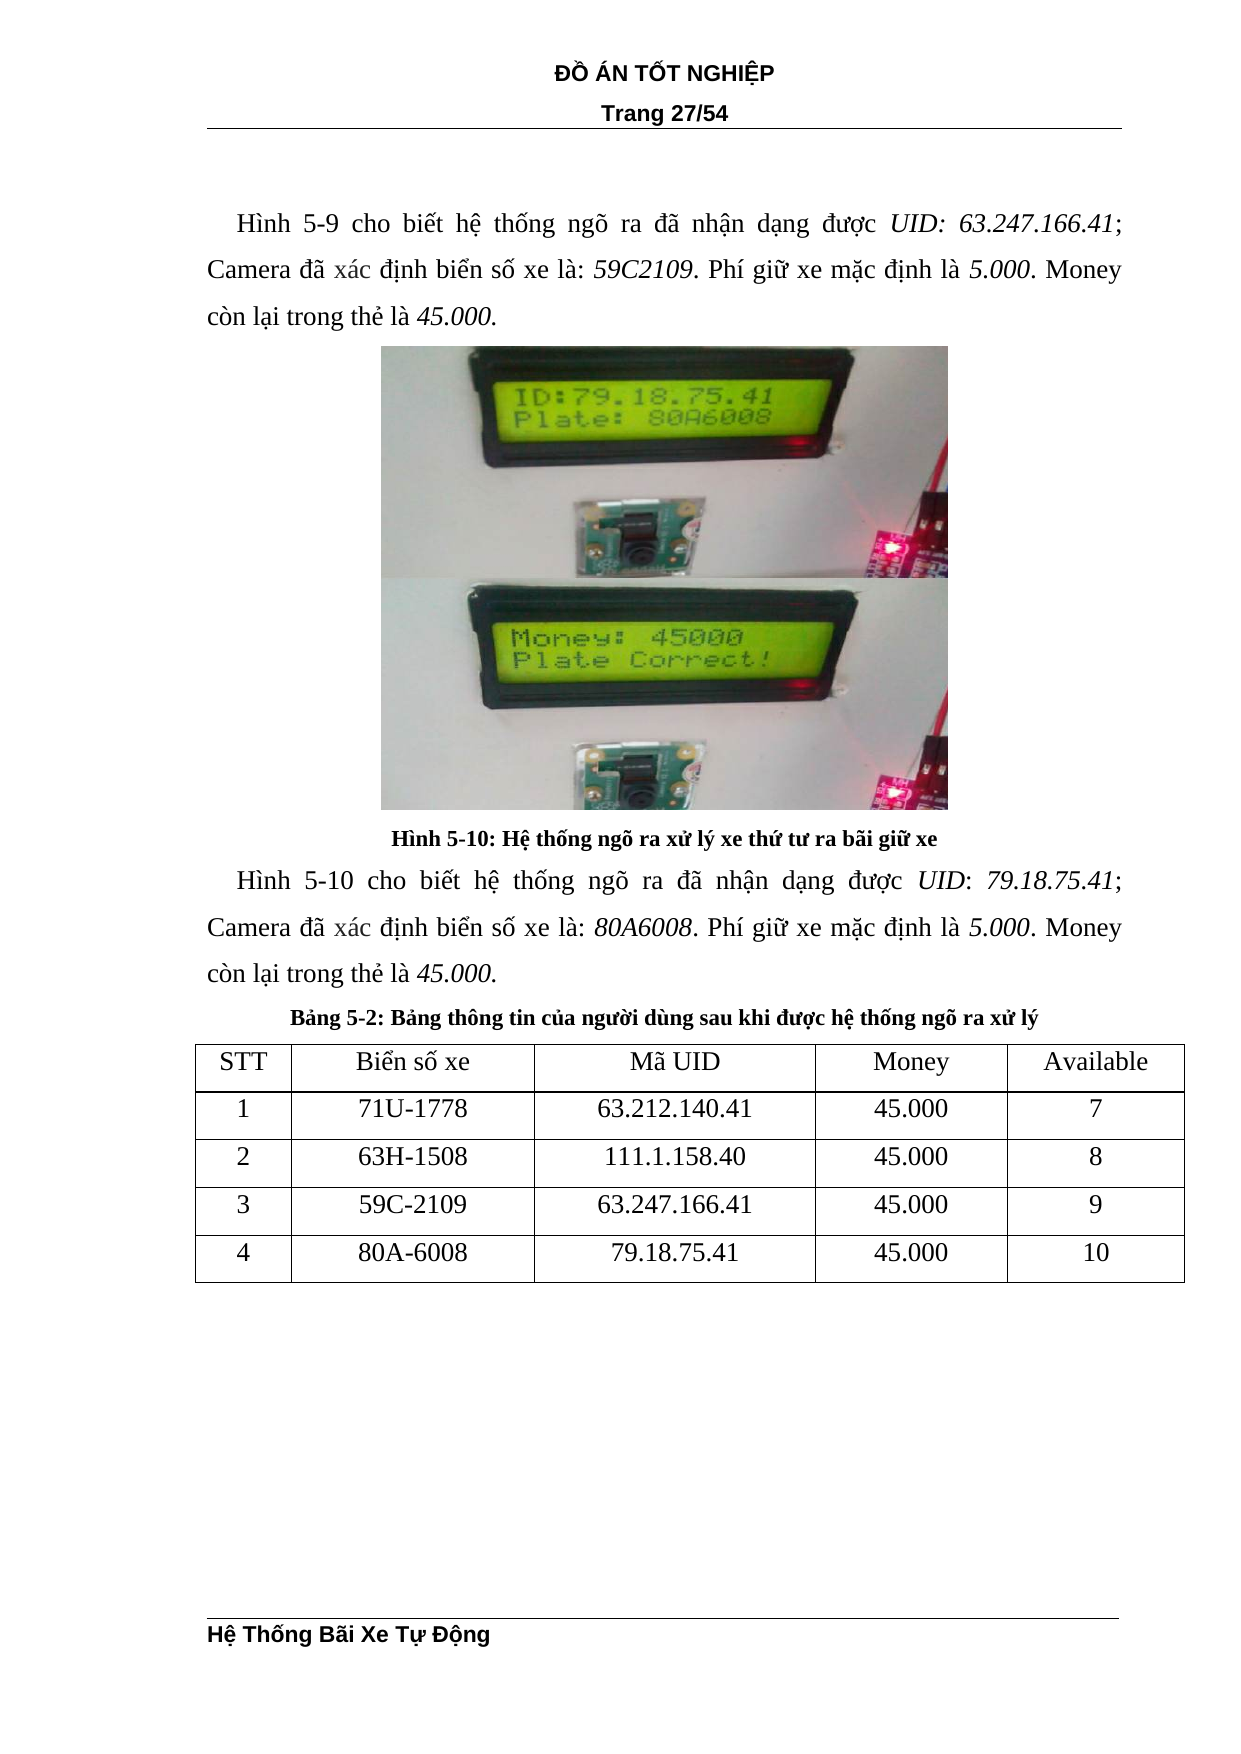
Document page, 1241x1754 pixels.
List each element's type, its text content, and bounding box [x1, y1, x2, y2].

table_cell 63.212.140.41 [535, 1093, 815, 1139]
table_cell 7 [1008, 1093, 1184, 1139]
table_cell 45.000 [816, 1093, 1007, 1139]
table_cell 71U-1778 [292, 1093, 534, 1139]
list Hình 5-10 cho biết hệ thống ngõ ra đã nhận dạng được UID: 79.18.75.41; Camera đã xác định biển số xe là: 80A6008. Phí giữ xe mặc định là 5.000. Money còn lại trong thẻ là 45.000. [207, 864, 1122, 989]
table_cell 80A-6008 [292, 1236, 534, 1282]
table_cell 8 [1008, 1140, 1184, 1187]
table_cell 79.18.75.41 [535, 1236, 815, 1282]
text Hình 5-10: Hệ thống ngõ ra xử lý xe thứ tư ra bãi giữ xe [207, 825, 1122, 851]
text Bảng 5-2: Bảng thông tin của người dùng sau khi được hệ thống ngõ ra xử lý [207, 1004, 1122, 1031]
picture [381, 346, 948, 810]
table_cell 63.247.166.41 [535, 1188, 815, 1234]
table_cell 3 [196, 1188, 291, 1234]
list Hình 5-9 cho biết hệ thống ngõ ra đã nhận dạng được UID: 63.247.166.41; Camera đã xác định biển số xe là: 59C2109. Phí giữ xe mặc định là 5.000. Money còn lại trong thẻ là 45.000. [207, 207, 1122, 331]
table_header Mã UID [535, 1045, 815, 1091]
table_cell 10 [1008, 1236, 1184, 1282]
table_cell 1 [196, 1093, 291, 1139]
table_cell 2 [196, 1140, 291, 1187]
table_cell 45.000 [816, 1188, 1007, 1234]
table_cell 9 [1008, 1188, 1184, 1234]
table_cell 59C-2109 [292, 1188, 534, 1234]
table_cell 45.000 [816, 1140, 1007, 1187]
table_cell 4 [196, 1236, 291, 1282]
table_header Biển số xe [292, 1045, 534, 1091]
table_cell 45.000 [816, 1236, 1007, 1282]
table_cell 111.1.158.40 [535, 1140, 815, 1187]
table_header STT [196, 1045, 291, 1091]
table_header Available [1008, 1045, 1184, 1091]
table_header Money [816, 1045, 1007, 1091]
table_cell 63H-1508 [292, 1140, 534, 1187]
